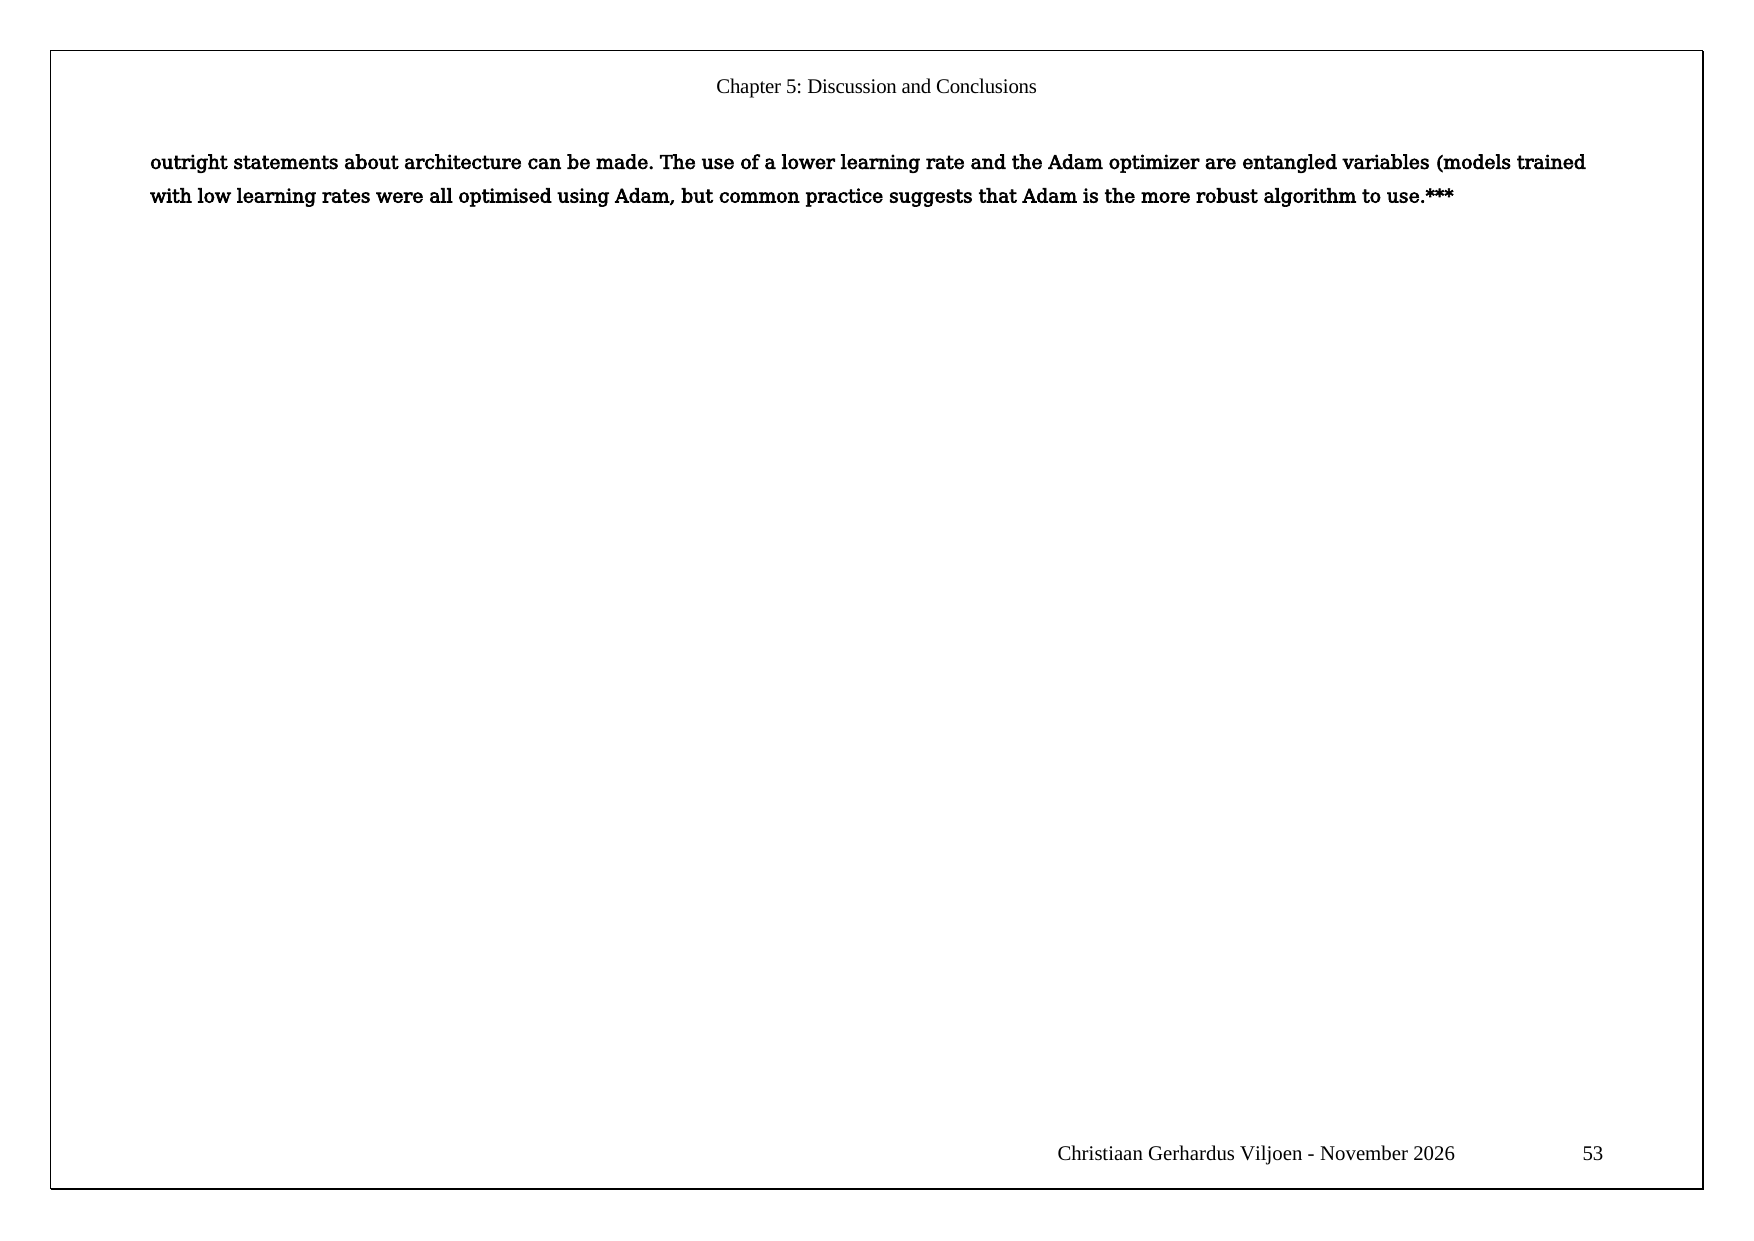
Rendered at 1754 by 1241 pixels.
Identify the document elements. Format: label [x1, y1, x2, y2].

text [150, 150, 1603, 206]
